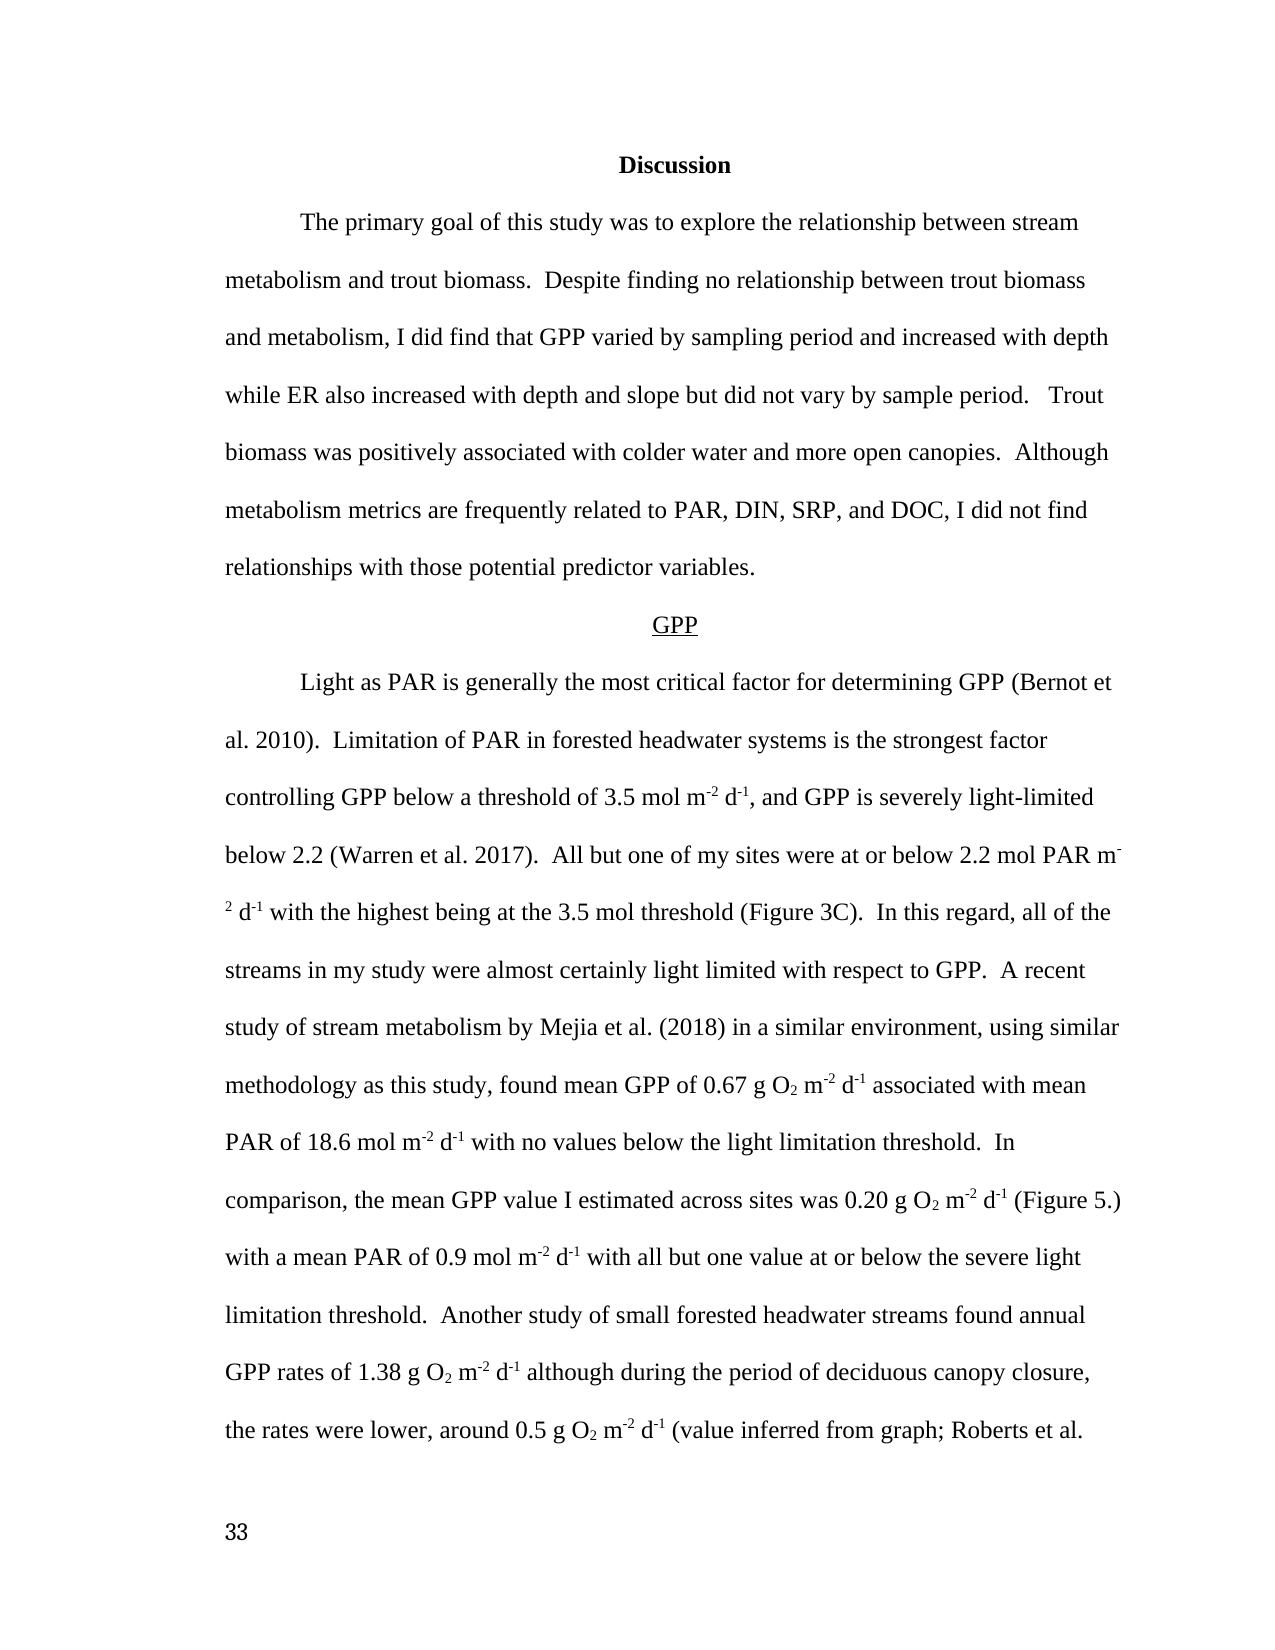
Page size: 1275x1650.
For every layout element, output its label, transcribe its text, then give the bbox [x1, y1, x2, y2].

text Discussion [225, 150, 1125, 179]
text The primary goal of this study was to explore the relationship between stream metabolism and trout biomass. Despite finding no relationship between trout biomass and metabolism, I did find that GPP varied by sampling period and increased with depth while ER also increased with depth and slope but did not vary by sample period. Trout biomass was positively associated with colder water and more open canopies. Although metabolism metrics are frequently related to PAR, DIN, SRP, and DOC, I did not find relationships with those potential predictor variables. [225, 207, 1125, 581]
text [225, 667, 1125, 1444]
text GPP [225, 610, 1125, 639]
